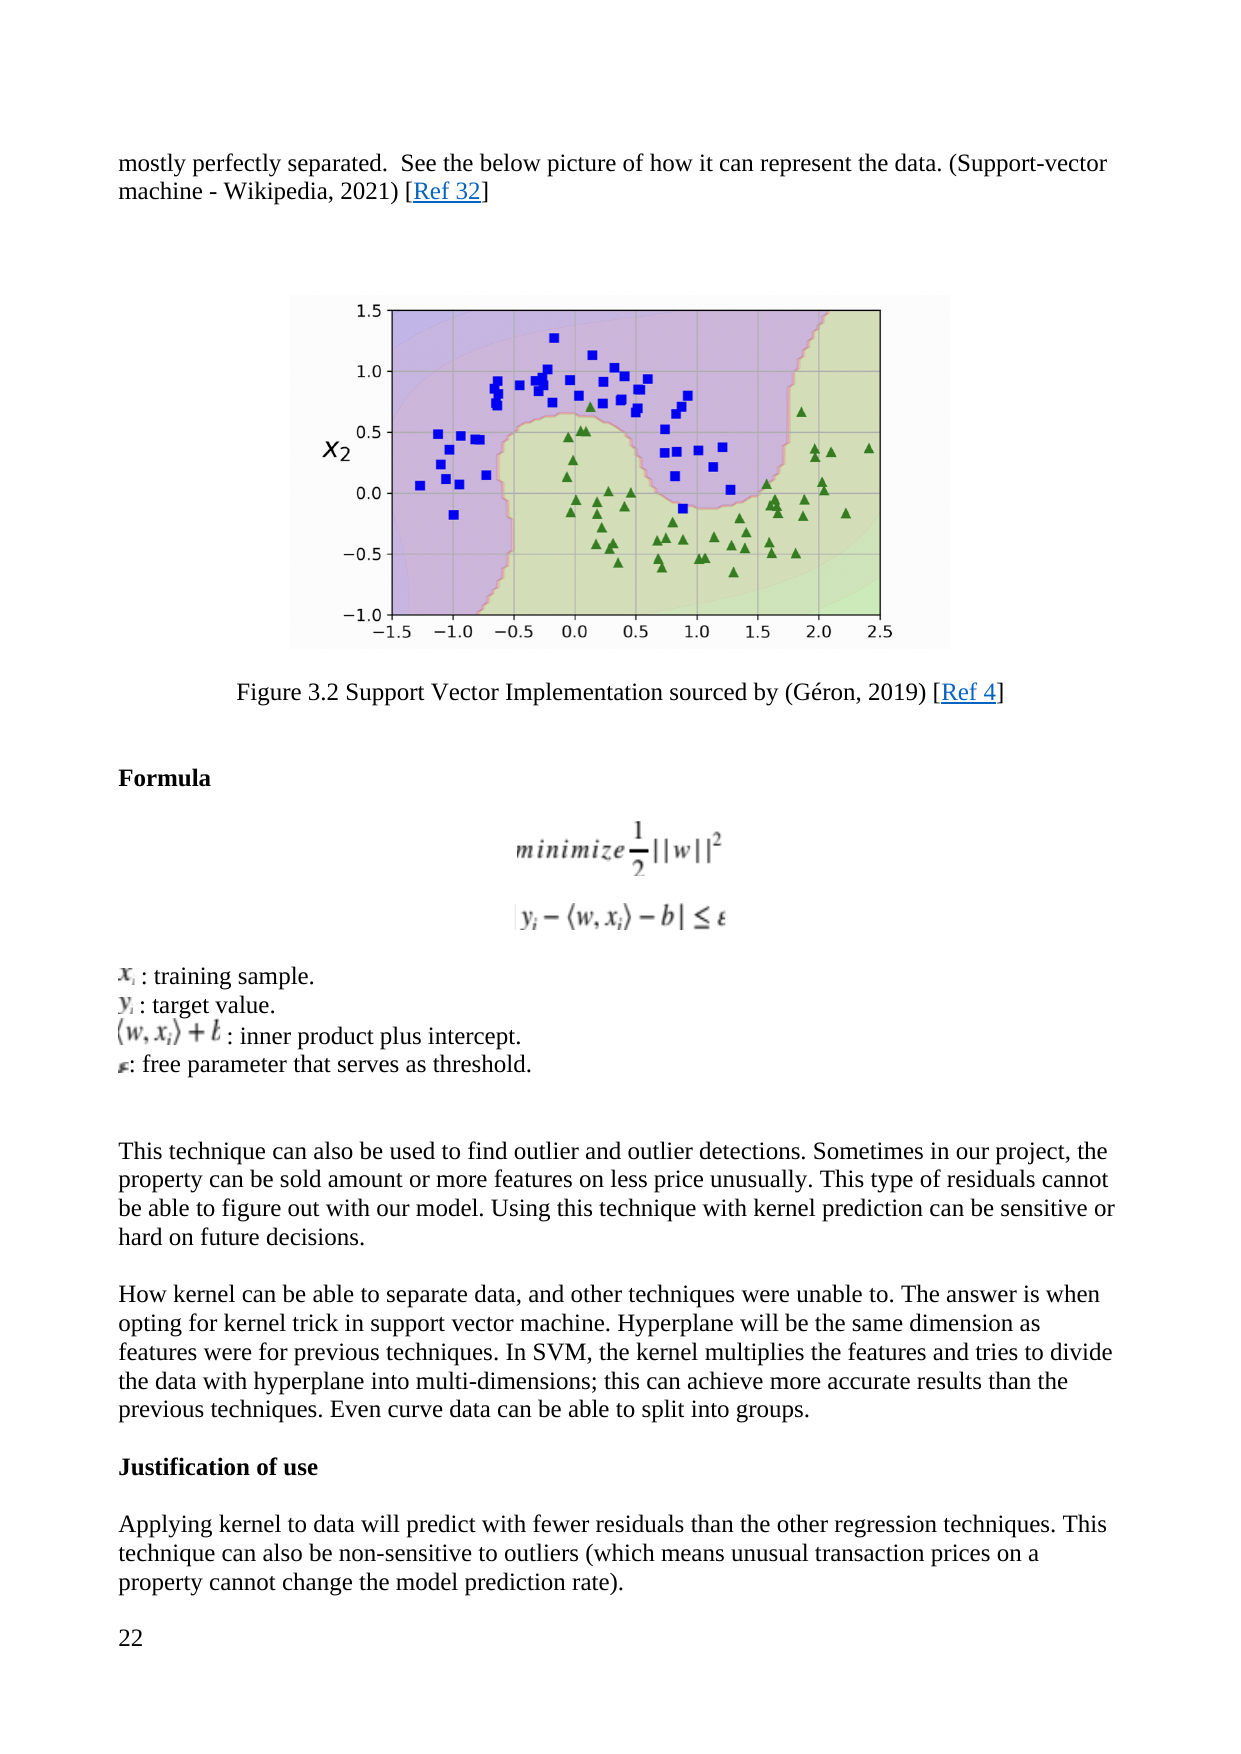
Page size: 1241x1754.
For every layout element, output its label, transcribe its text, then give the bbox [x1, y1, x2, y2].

text : free parameter that serves as threshold. [118, 1049, 1122, 1078]
text Applying kernel to data will predict with fewer residuals than the other regression techniques. This technique can also be non-sensitive to outliers (which means unusual transaction prices on a property cannot change the model prediction rate). [118, 1509, 1122, 1596]
text Justification of use [118, 1452, 1122, 1481]
text This technique can also be used to find outlier and outlier detections. Sometimes in our project, the property can be sold amount or more features on less price unusually. This type of residuals cannot be able to figure out with our model. Using this technique with kernel prediction can be sensitive or hard on future decisions. [118, 1136, 1122, 1251]
picture [289, 295, 951, 649]
text : training sample. [118, 961, 1122, 990]
text Formula [118, 763, 1122, 792]
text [118, 148, 1122, 205]
text How kernel can be able to separate data, and other techniques were unable to. The answer is when opting for kernel trick in support vector machine. Hyperplane will be the same dimension as features were for previous techniques. In SVM, the kernel multiplies the features and tries to divide the data with hyperplane into multi-dimensions; this can achieve more accurate results than the previous techniques. Even curve data can be able to split into groups. [118, 1279, 1122, 1423]
text Figure 3.2 Support Vector Implementation sourced by (Géron, 2019) [Ref 4] [118, 677, 1122, 706]
text : inner product plus intercept. [118, 1019, 1122, 1049]
text : target value. [118, 990, 1122, 1019]
